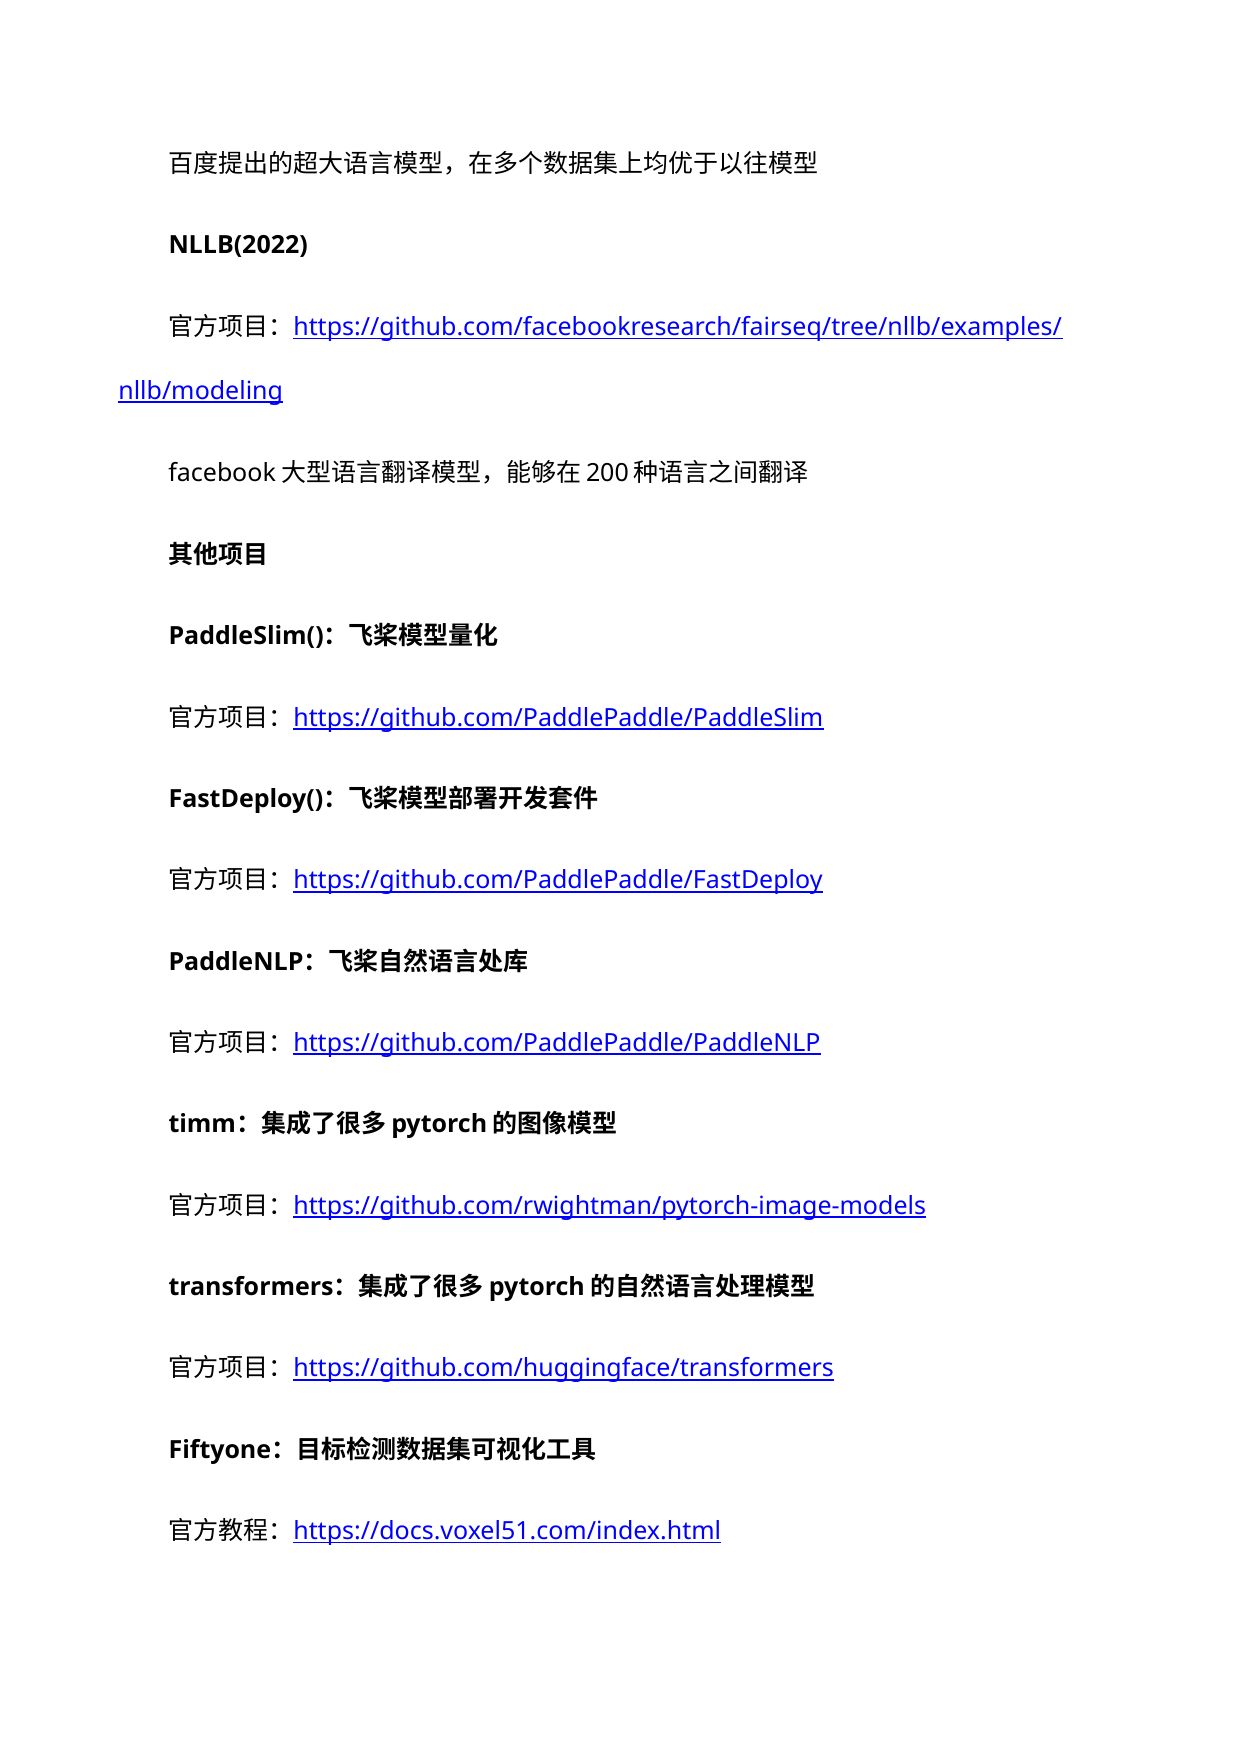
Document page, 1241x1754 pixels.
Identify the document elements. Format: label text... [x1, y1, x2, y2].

text NLLB(2022) [118, 211, 1122, 276]
text FastDeploy()：飞桨模型部署开发套件 [118, 764, 1122, 829]
list 官方项目：https://github.com/huggingface/transformers [118, 1333, 1122, 1398]
list 官方教程：https://docs.voxel51.com/index.html [118, 1496, 1122, 1561]
text 官方项目：https://github.com/PaddlePaddle/PaddleSlim [118, 683, 1122, 748]
text Fiftyone：目标检测数据集可视化工具 [118, 1415, 1122, 1480]
text 官方项目：https://github.com/rwightman/pytorch-image-models [118, 1171, 1122, 1236]
text facebook大型语言翻译模型，能够在200种语言之间翻译 [118, 438, 1122, 503]
text 官方项目：https://github.com/PaddlePaddle/PaddleNLP [118, 1008, 1122, 1073]
text timm：集成了很多pytorch的图像模型 [118, 1089, 1122, 1154]
list transformers：集成了很多pytorch的自然语言处理模型 [118, 1252, 1122, 1317]
text 官方项目：https://github.com/facebookresearch/fairseq/tree/nllb/examples/nllb/modeling [118, 292, 1122, 422]
text 官方项目：https://github.com/PaddlePaddle/FastDeploy [118, 845, 1122, 910]
text PaddleSlim()：飞桨模型量化 [118, 601, 1122, 666]
text 其他项目 [118, 520, 1122, 585]
text PaddleNLP：飞桨自然语言处库 [118, 927, 1122, 992]
text 百度提出的超大语言模型，在多个数据集上均优于以往模型 [118, 129, 1122, 194]
